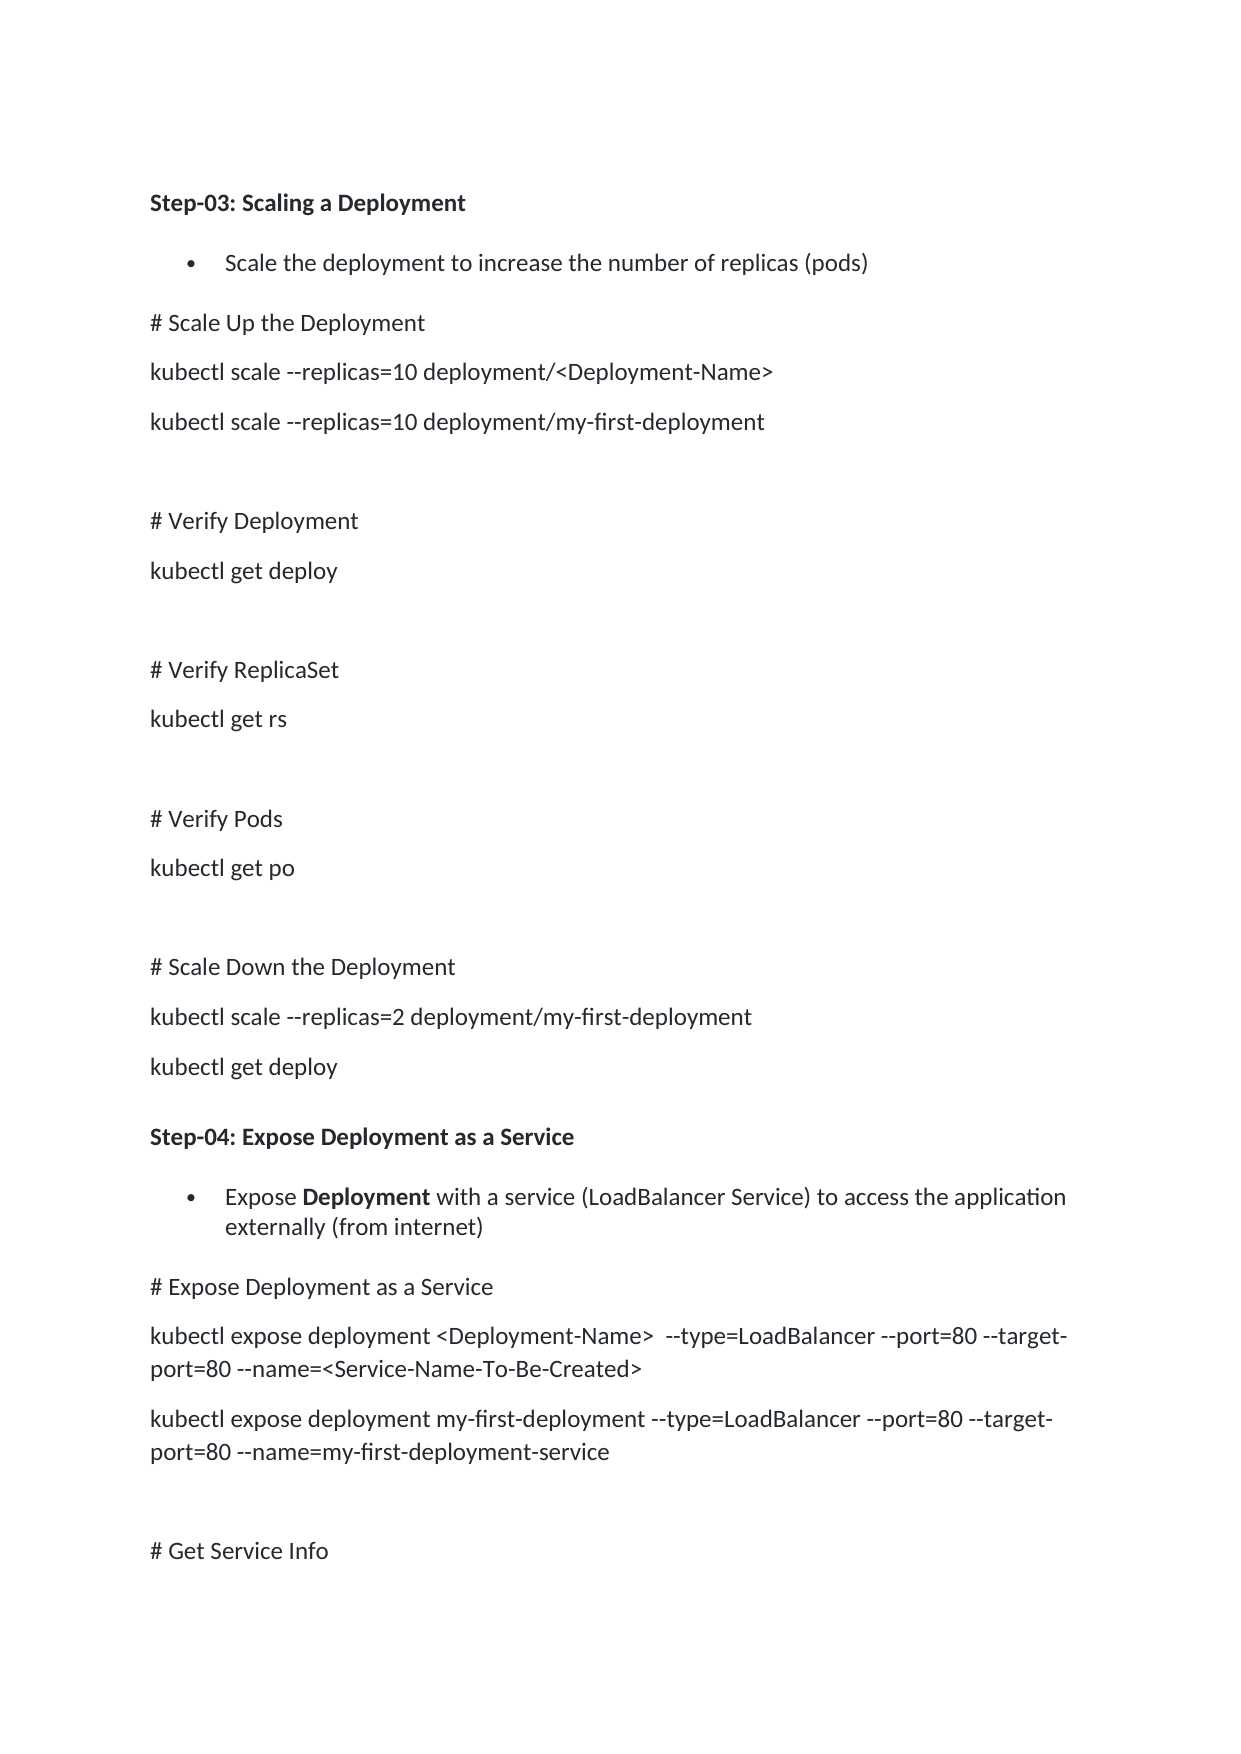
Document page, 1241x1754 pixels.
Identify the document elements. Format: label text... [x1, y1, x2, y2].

text kubectl expose deployment <Deployment-Name> --type=LoadBalancer --port=80 --target-port=80 --name=<Service-Name-To-Be-Created> [150, 1321, 1090, 1384]
text # Scale Up the Deployment [150, 307, 1090, 337]
text kubectl scale --replicas=10 deployment/<Deployment-Name> [150, 356, 1090, 387]
list Scale the deployment to increase the number of replicas (pods) [187, 247, 1090, 278]
subtitle Step-04: Expose Deployment as a Service [150, 1121, 1090, 1152]
text kubectl get rs [150, 703, 1090, 734]
text # Get Service Info [150, 1535, 1090, 1566]
list Expose Deployment with a service (LoadBalancer Service) to access the application externally (from internet) [187, 1181, 1090, 1242]
text # Expose Deployment as a Service [150, 1271, 1090, 1301]
text # Verify Deployment [150, 505, 1090, 536]
text kubectl get deploy [150, 555, 1090, 585]
text kubectl get po [150, 852, 1090, 883]
text kubectl scale --replicas=10 deployment/my-first-deployment [150, 406, 1090, 437]
text kubectl scale --replicas=2 deployment/my-first-deployment [150, 1001, 1090, 1032]
text kubectl expose deployment my-first-deployment --type=LoadBalancer --port=80 --target-port=80 --name=my-first-deployment-service [150, 1403, 1090, 1466]
text # Verify Pods [150, 803, 1090, 833]
text kubectl get deploy [150, 1051, 1090, 1081]
text # Scale Down the Deployment [150, 951, 1090, 982]
text # Verify ReplicaSet [150, 654, 1090, 684]
subtitle Step-03: Scaling a Deployment [150, 187, 1090, 218]
